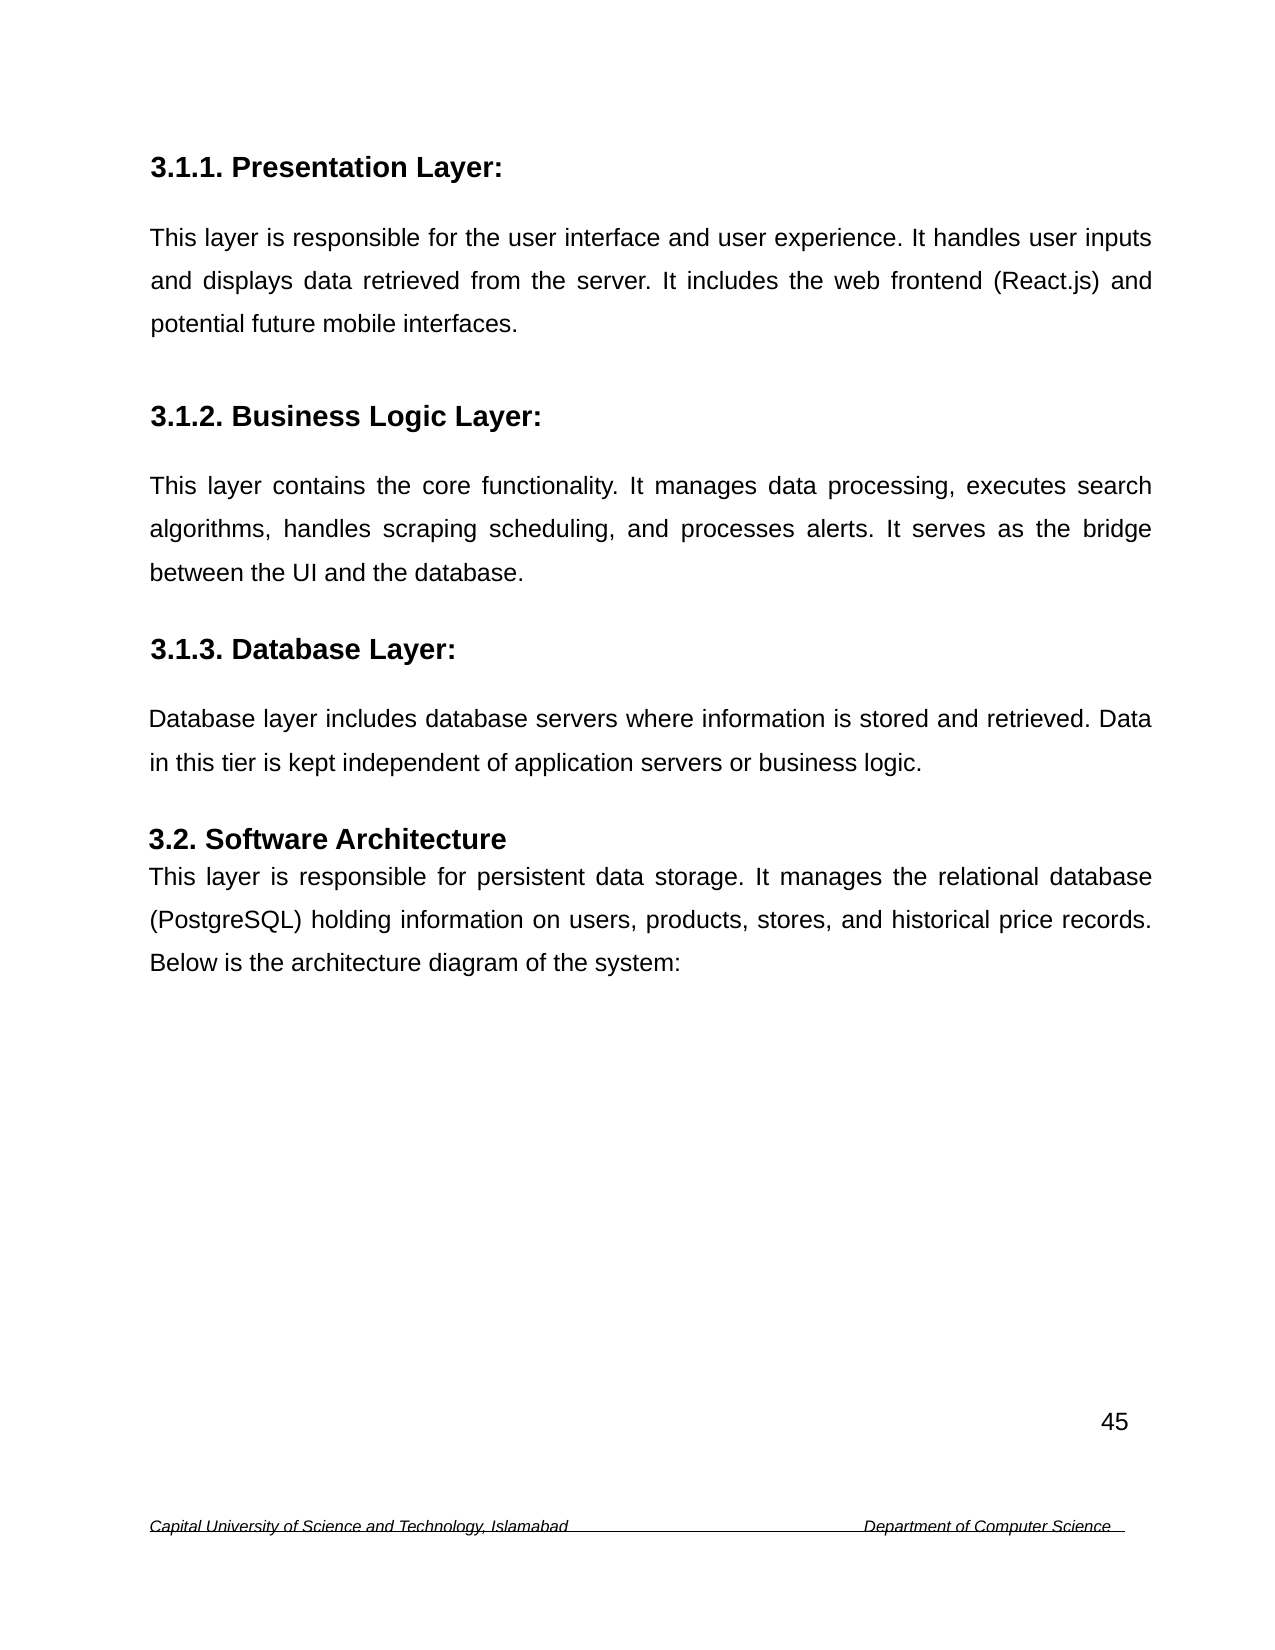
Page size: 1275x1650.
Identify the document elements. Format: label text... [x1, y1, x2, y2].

text This layer contains the core functionality. It manages data processing, executes search algorithms, handles scraping scheduling, and processes alerts. It serves as the bridge between the UI and the database. [149, 471, 1154, 586]
subtitle 3.1.3. Database Layer: [150, 632, 1126, 665]
text Database layer includes database servers where information is stored and retrieved. Data in this tier is kept independent of application servers or business logic. [148, 704, 1154, 776]
subtitle 3.1.1. Presentation Layer: [150, 150, 1126, 183]
text This layer is responsible for the user interface and user experience. It handles user inputs and displays data retrieved from the server. It includes the web frontend (React.js) and potential future mobile interfaces. [149, 223, 1154, 338]
subtitle 3.2. Software Architecture [148, 822, 1114, 856]
subtitle 3.1.2. Business Logic Layer: [150, 399, 1126, 432]
text This layer is responsible for persistent data storage. It manages the relational database (PostgreSQL) holding information on users, products, stores, and historical price records. Below is the architecture diagram of the system: [148, 862, 1154, 977]
